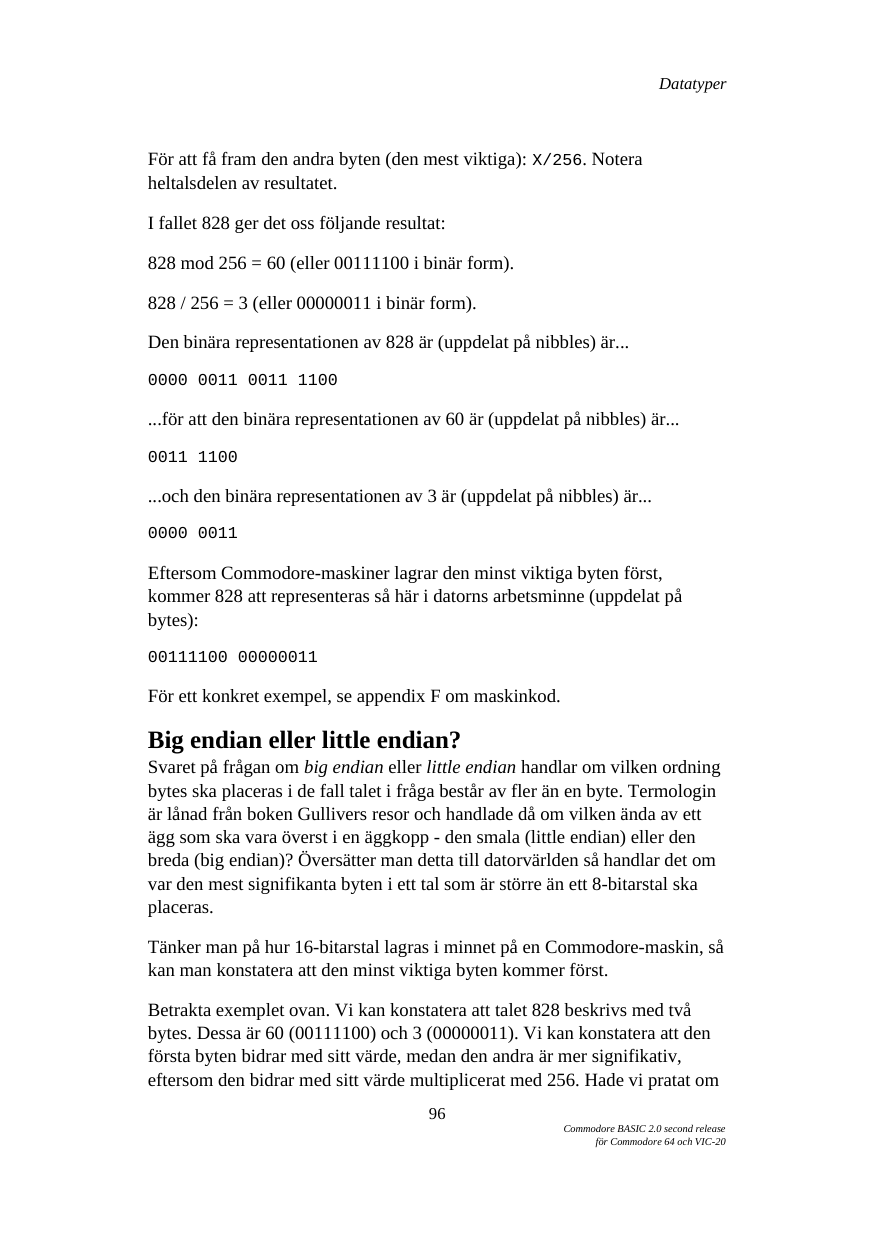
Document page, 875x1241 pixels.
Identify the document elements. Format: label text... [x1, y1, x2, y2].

text ...och den binära representationen av 3 är (uppdelat på nibbles) är... [148, 485, 726, 507]
text För ett konkret exempel, se appendix F om maskinkod. [148, 685, 726, 707]
text 0011 1100 [148, 448, 726, 467]
text 828 mod 256 = 60 (eller 00111100 i binär form). [148, 252, 726, 273]
text För att få fram den andra byten (den mest viktiga): X/256. Notera heltalsdelen av resultatet. [148, 148, 726, 193]
text 828 / 256 = 3 (eller 00000011 i binär form). [148, 292, 726, 313]
text 0000 0011 [148, 525, 726, 544]
text 0000 0011 0011 1100 [148, 371, 726, 390]
text Den binära representationen av 828 är (uppdelat på nibbles) är... [148, 331, 726, 353]
text 00111100 00000011 [148, 648, 726, 667]
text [148, 999, 726, 1090]
text ...för att den binära representationen av 60 är (uppdelat på nibbles) är... [148, 408, 726, 430]
text Tänker man på hur 16-bitarstal lagras i minnet på en Commodore-maskin, så kan man konstatera att den minst viktiga byten kommer först. [148, 936, 726, 980]
subtitle Big endian eller little endian? [148, 725, 726, 754]
text Svaret på frågan om big endian eller little endian handlar om vilken ordning bytes ska placeras i de fall talet i fråga består av fler än en byte. Termologin är lånad från boken Gullivers resor och handlade då om vilken ända av ett ägg som ska vara överst i en äggkopp - den smala (little endian) eller den breda (big endian)? Översätter man detta till datorvärlden så handlar det om var den mest signifikanta byten i ett tal som är större än ett 8-bitarstal ska placeras. [148, 756, 726, 917]
text Eftersom Commodore-maskiner lagrar den minst viktiga byten först, kommer 828 att representeras så här i datorns arbetsminne (uppdelat på bytes): [148, 562, 726, 630]
text I fallet 828 ger det oss följande resultat: [148, 212, 726, 233]
